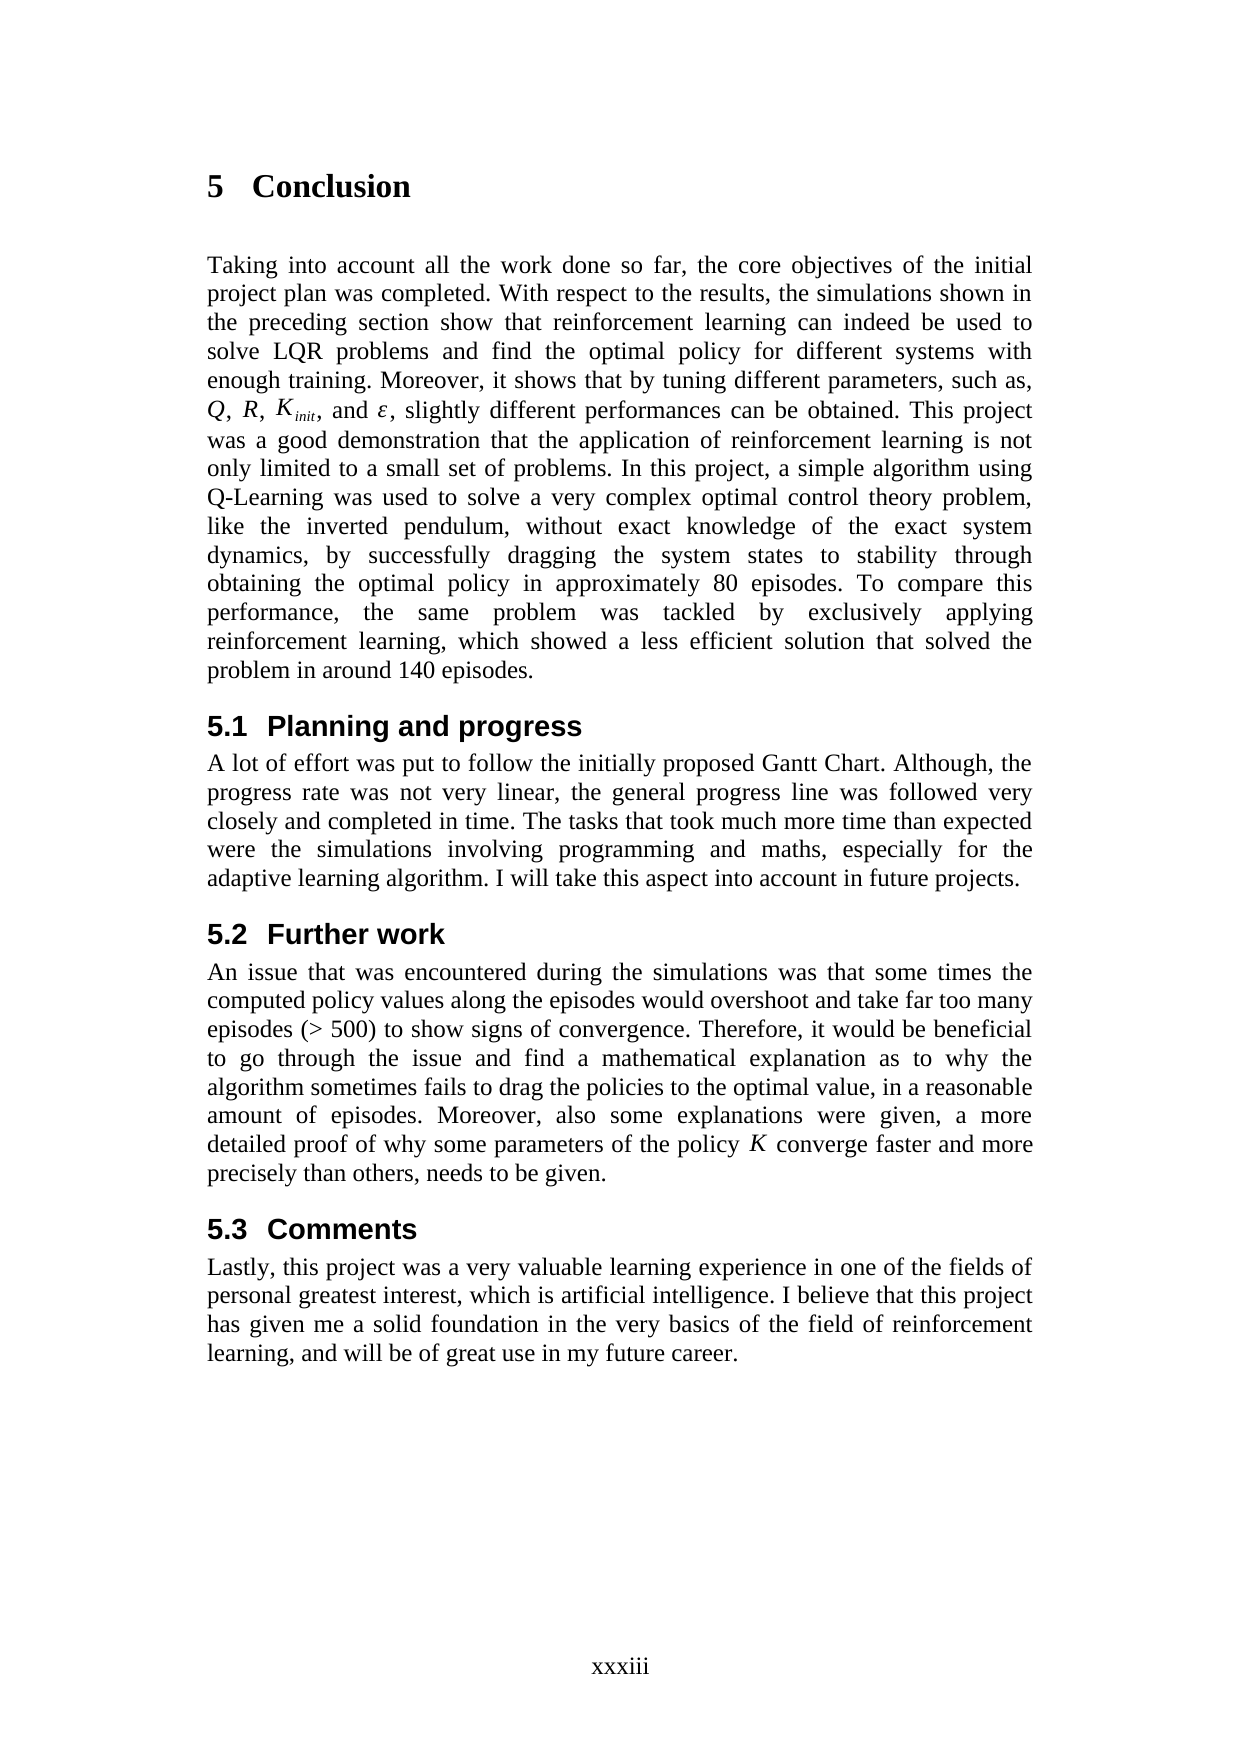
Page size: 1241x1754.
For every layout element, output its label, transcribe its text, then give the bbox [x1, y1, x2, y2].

text An issue that was encountered during the simulations was that some times the computed policy values along the episodes would overshoot and take far too many episodes (> 500) to show signs of convergence. Therefore, it would be beneficial to go through the issue and find a mathematical explanation as to why the algorithm sometimes fails to drag the policies to the optimal value, in a reasonable amount of episodes. Moreover, also some explanations were given, a more detailed proof of why some parameters of the policy converge faster and more precisely than others, needs to be given. [207, 957, 1033, 1187]
text A lot of effort was put to follow the initially proposed Gantt Chart. Although, the progress rate was not very linear, the general progress line was followed very closely and completed in time. The tasks that took much more time than expected were the simulations involving programming and maths, especially for the adaptive learning algorithm. I will take this aspect into account in future projects. [207, 748, 1033, 892]
subtitle Further work [207, 917, 1033, 951]
subtitle Comments [207, 1212, 1033, 1245]
subtitle Planning and progress [207, 708, 1033, 742]
text Taking into account all the work done so far, the core objectives of the initial project plan was completed. With respect to the results, the simulations shown in the preceding section show that reinforcement learning can indeed be used to solve LQR problems and find the optimal policy for different systems with enough training. Moreover, it shows that by tuning different parameters, such as, , , , and , slightly different performances can be obtained. This project was a good demonstration that the application of reinforcement learning is not only limited to a small set of problems. In this project, a simple algorithm using Q-Learning was used to solve a very complex optimal control theory problem, like the inverted pendulum, without exact knowledge of the exact system dynamics, by successfully dragging the system states to stability through obtaining the optimal policy in approximately 80 episodes. To compare this performance, the same problem was tackled by exclusively applying reinforcement learning, which showed a less efficient solution that solved the problem in around 140 episodes. [207, 250, 1033, 683]
text Lastly, this project was a very valuable learning experience in one of the fields of personal greatest interest, which is artificial intelligence. I believe that this project has given me a solid foundation in the very basics of the field of reinforcement learning, and will be of great use in my future career. [207, 1252, 1033, 1367]
subtitle Conclusion [207, 167, 1033, 205]
